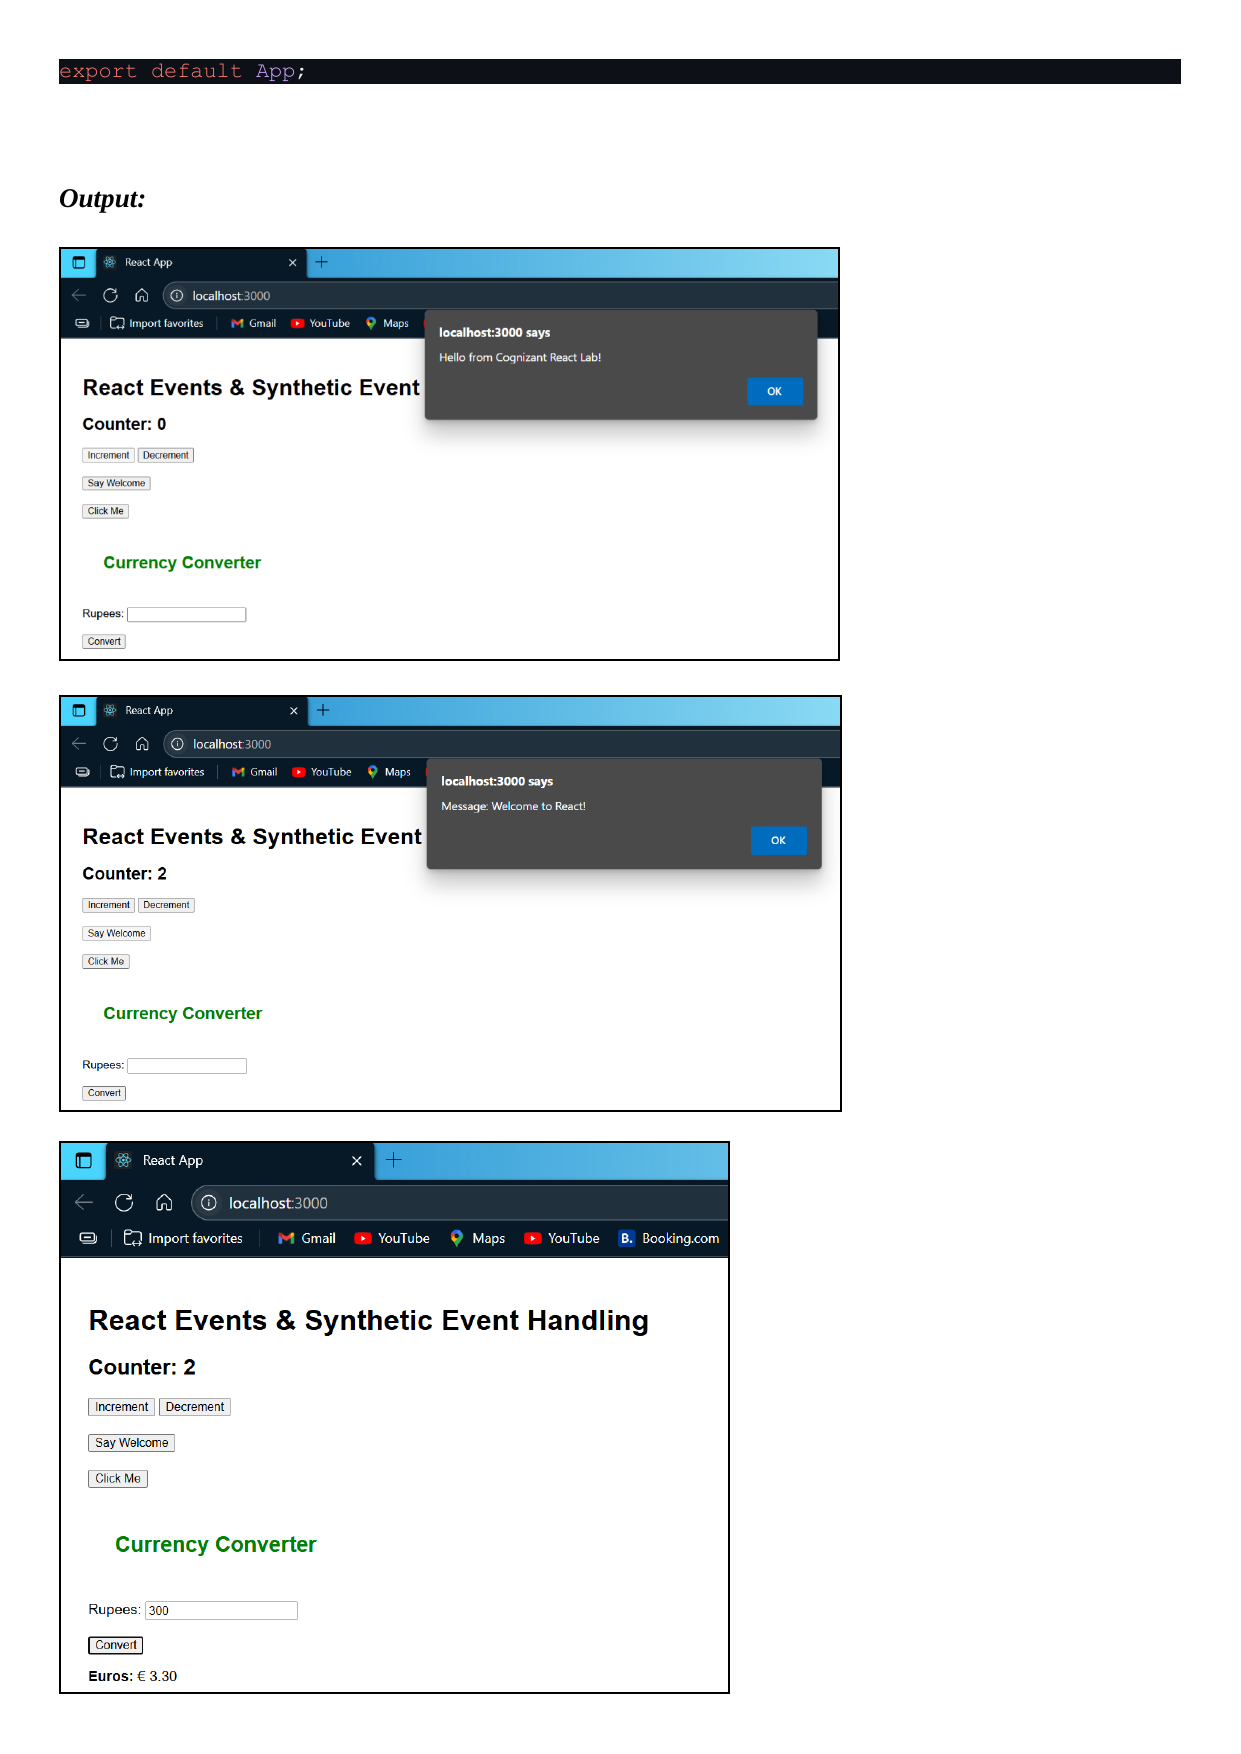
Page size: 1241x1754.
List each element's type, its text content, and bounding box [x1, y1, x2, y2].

picture [61, 697, 840, 1110]
text export default App; [59, 59, 1181, 84]
subtitle Output: [59, 182, 1181, 213]
picture [61, 1143, 728, 1692]
picture [61, 249, 838, 659]
